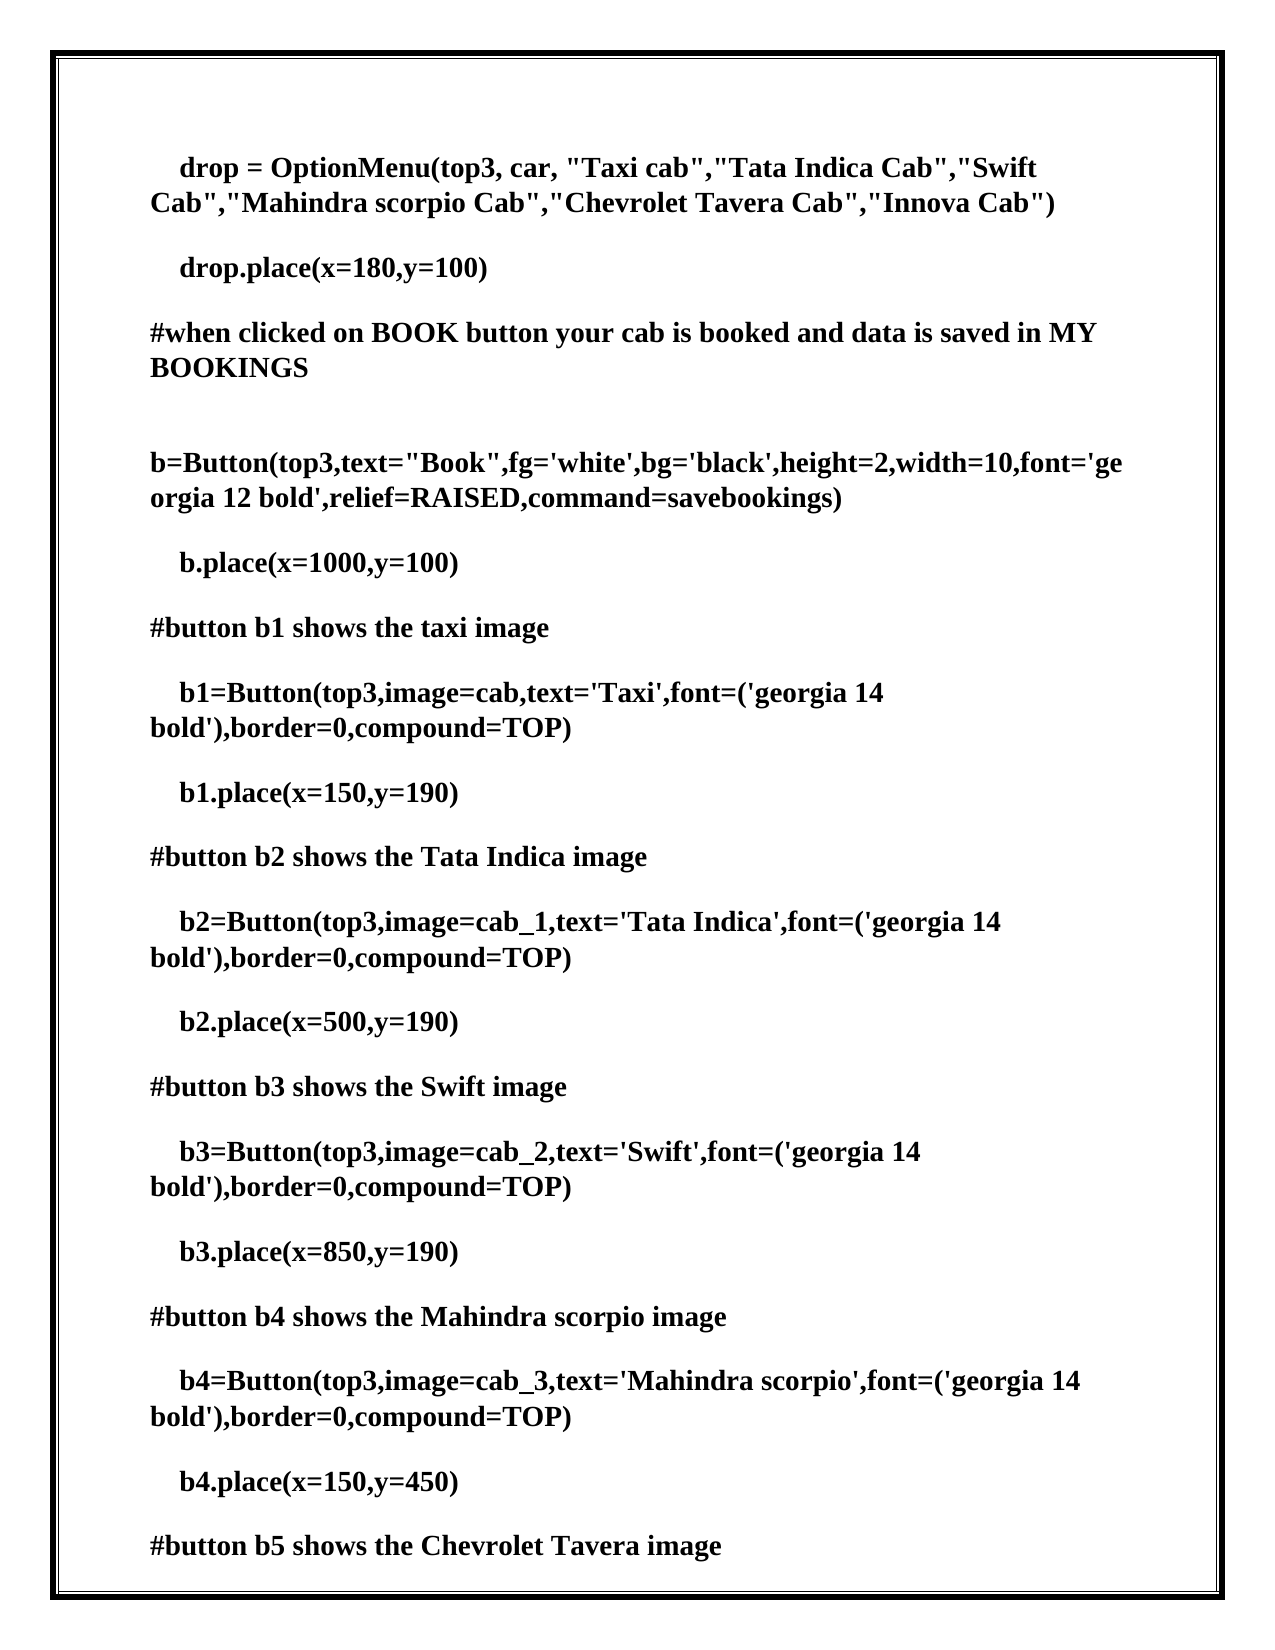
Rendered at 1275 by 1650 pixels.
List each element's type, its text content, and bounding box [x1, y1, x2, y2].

text drop.place(x=180,y=100) [150, 250, 1125, 284]
text b3.place(x=850,y=190) [150, 1234, 1125, 1268]
text drop = OptionMenu(top3, car, "Taxi cab","Tata Indica Cab","Swift Cab","Mahindra scorpio Cab","Chevrolet Tavera Cab","Innova Cab") [150, 150, 1125, 219]
text b2.place(x=500,y=190) [150, 1004, 1125, 1038]
text #button b5 shows the Chevrolet Tavera image [150, 1528, 1125, 1562]
text b1.place(x=150,y=190) [150, 775, 1125, 808]
text b4.place(x=150,y=450) [150, 1464, 1125, 1497]
text #button b4 shows the Mahindra scorpio image [150, 1299, 1125, 1332]
text b1=Button(top3,image=cab,text='Taxi',font=('georgia 14 bold'),border=0,compound=TOP) [150, 675, 1125, 744]
text b4=Button(top3,image=cab_3,text='Mahindra scorpio',font=('georgia 14 bold'),border=0,compound=TOP) [150, 1363, 1125, 1432]
text b2=Button(top3,image=cab_1,text='Tata Indica',font=('georgia 14 bold'),border=0,compound=TOP) [150, 904, 1125, 973]
text b3=Button(top3,image=cab_2,text='Swift',font=('georgia 14 bold'),border=0,compound=TOP) [150, 1134, 1125, 1203]
text #when clicked on BOOK button your cab is booked and data is saved in MY BOOKINGS [150, 315, 1125, 384]
text b.place(x=1000,y=100) [150, 545, 1125, 579]
text #button b2 shows the Tata Indica image [150, 839, 1125, 873]
text #button b1 shows the taxi image [150, 610, 1125, 643]
text #button b3 shows the Swift image [150, 1069, 1125, 1103]
text b=Button(top3,text="Book",fg='white',bg='black',height=2,width=10,font='georgia 12 bold',relief=RAISED,command=savebookings) [150, 415, 1125, 514]
